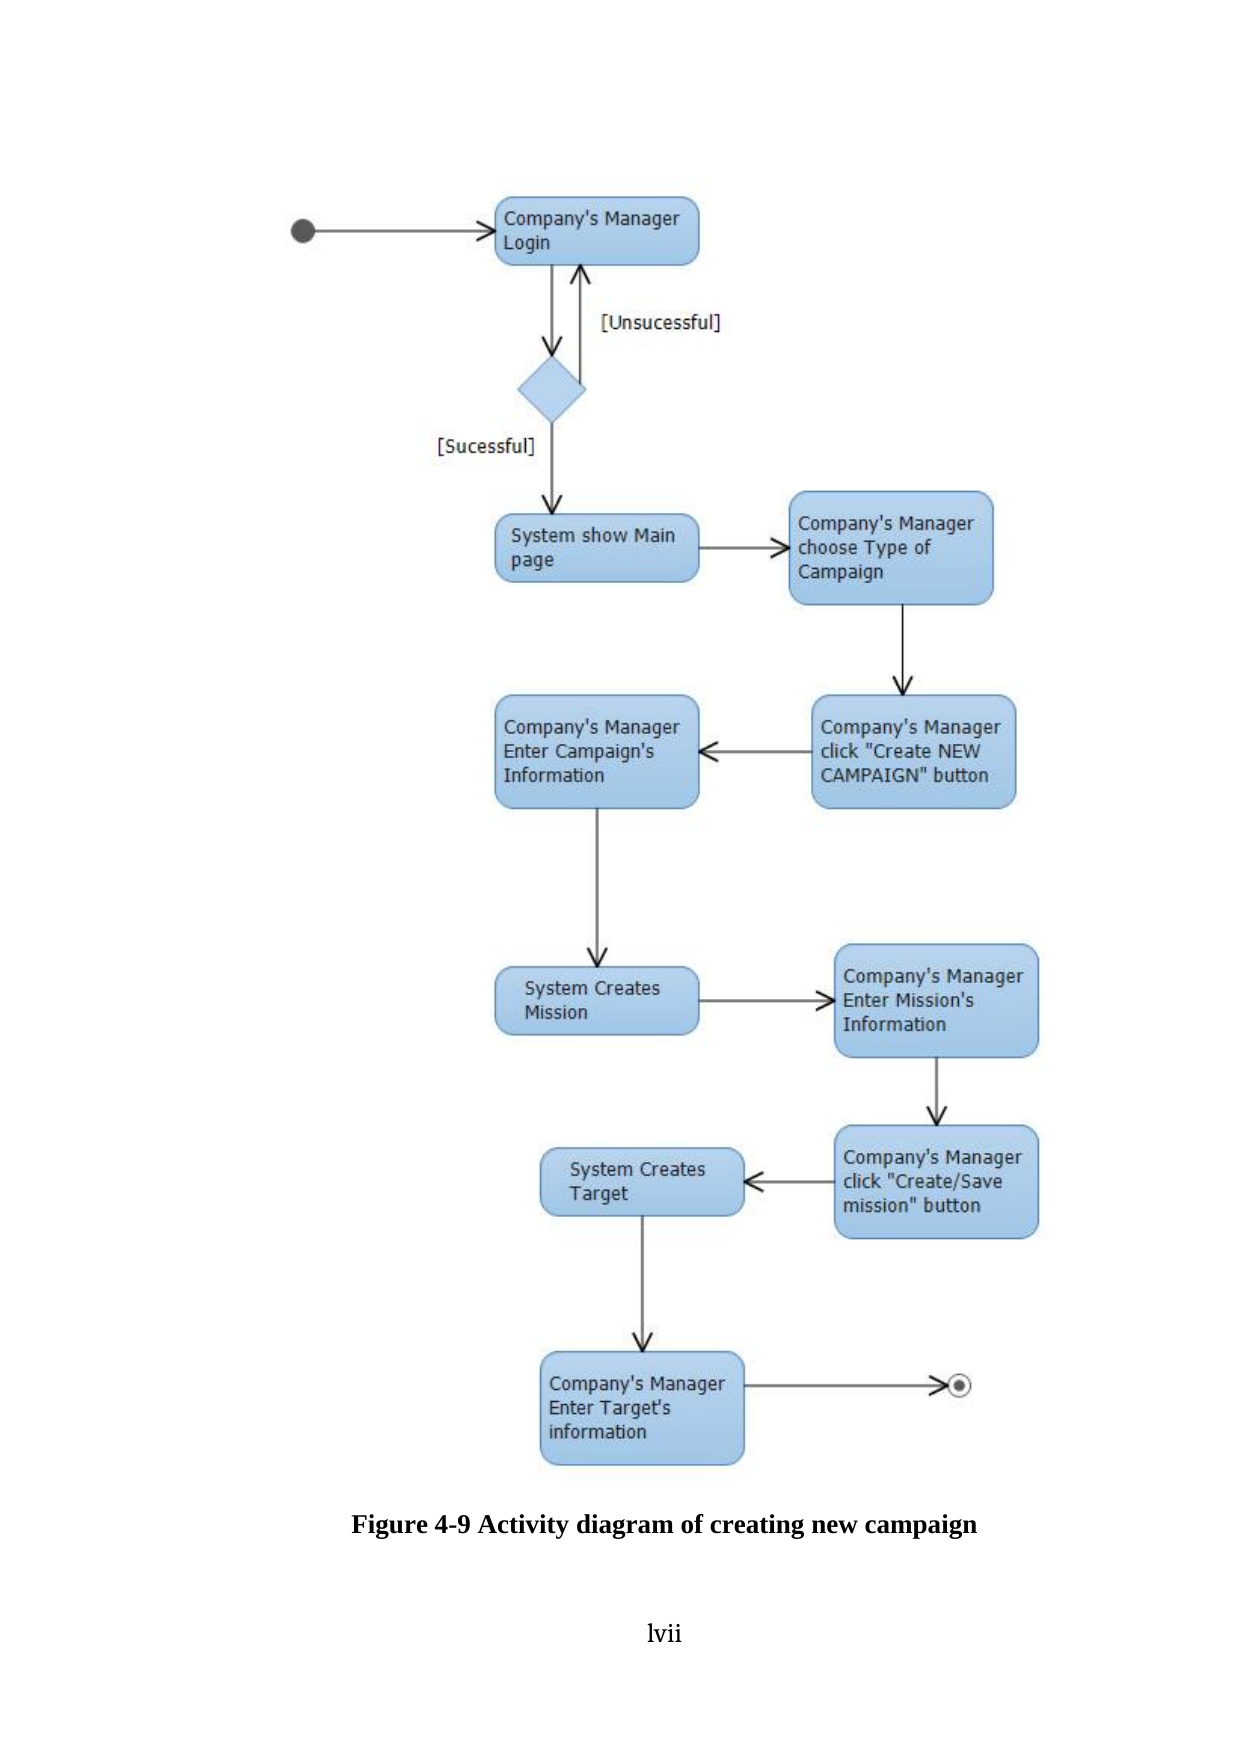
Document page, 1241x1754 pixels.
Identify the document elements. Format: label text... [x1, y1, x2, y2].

picture [273, 177, 1056, 1481]
text Figure 4-9 Activity diagram of creating new campaign [207, 1508, 1122, 1539]
